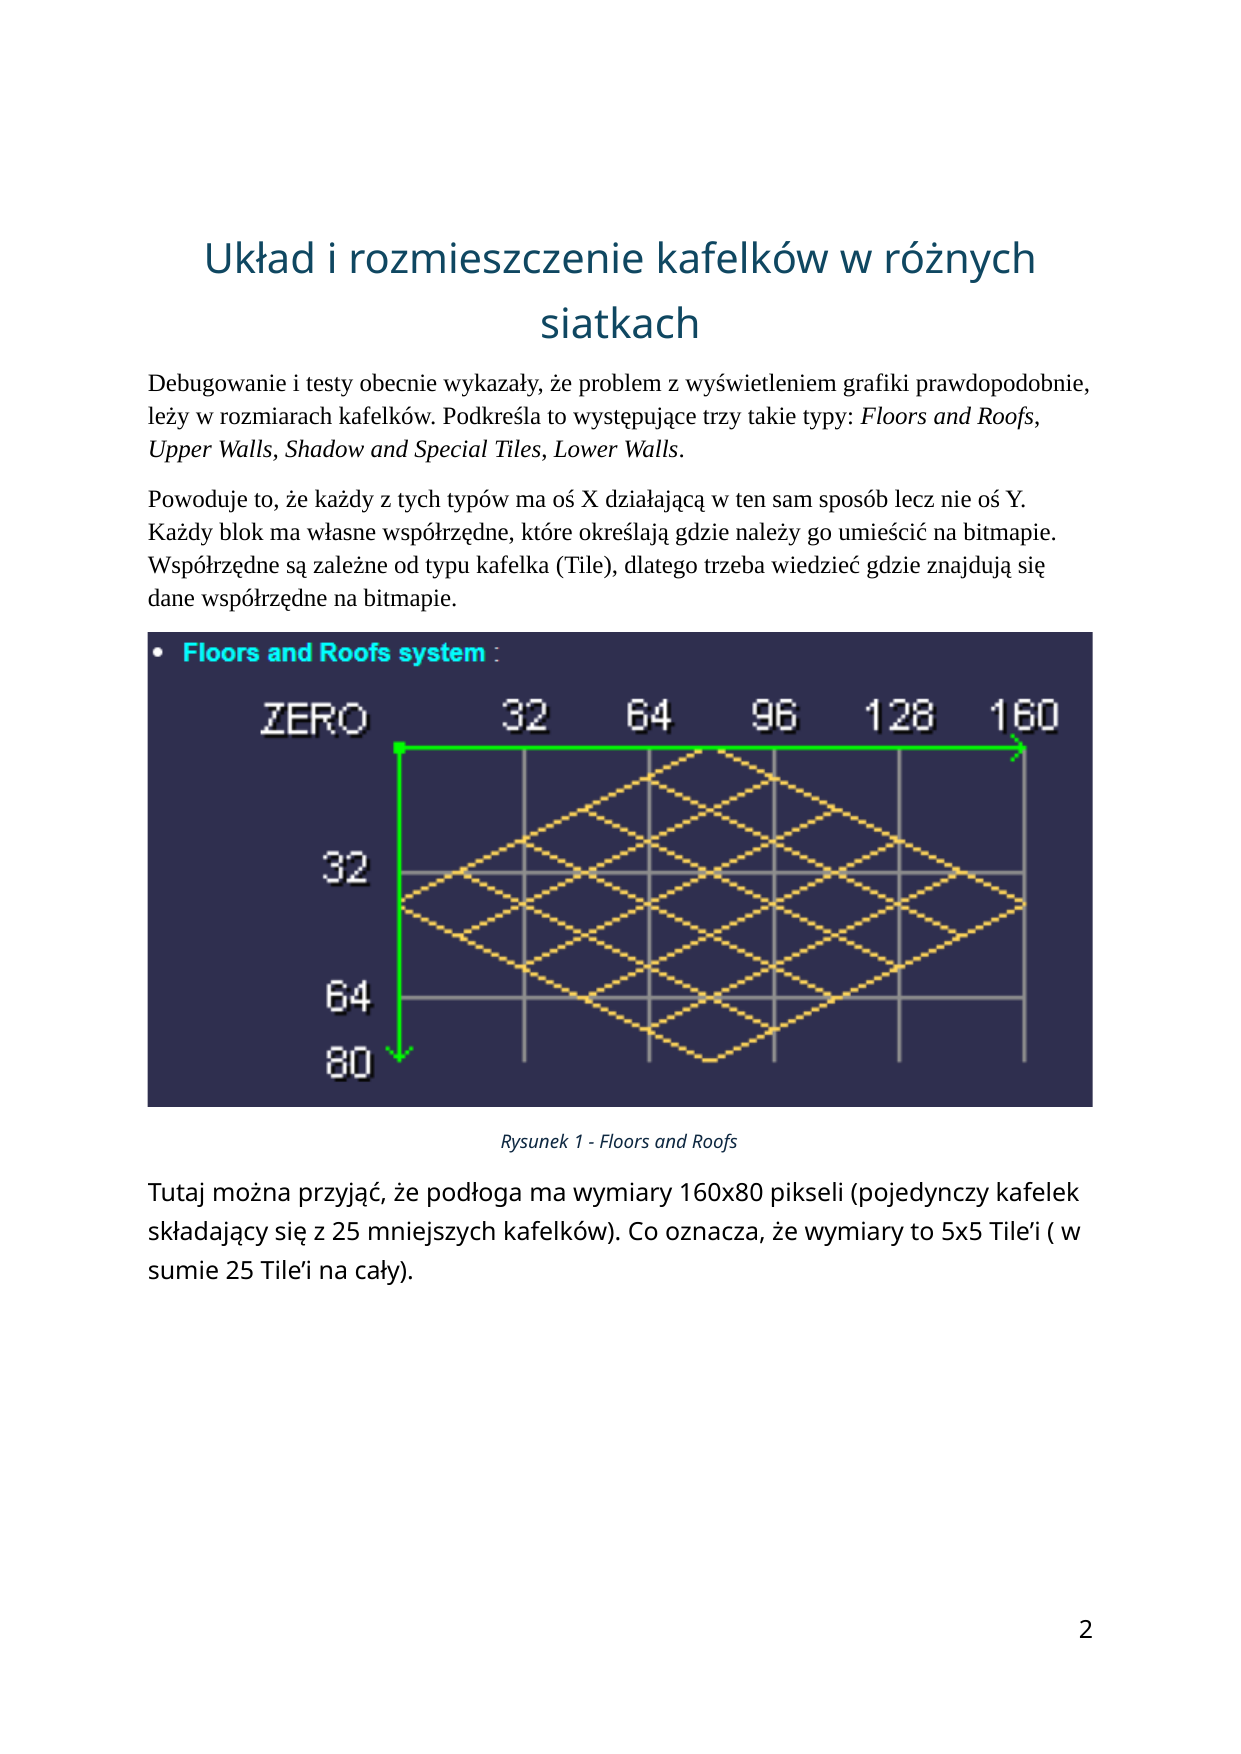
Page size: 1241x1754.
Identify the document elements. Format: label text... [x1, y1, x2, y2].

text Rysunek 1 - Floors and Roofs [148, 1128, 1093, 1154]
picture [147, 632, 1093, 1107]
text Debugowanie i testy obecnie wykazały, że problem z wyświetleniem grafiki prawdopodobnie, leży w rozmiarach kafelków. Podkreśla to występujące trzy takie typy: Floors and Roofs, Upper Walls, Shadow and Special Tiles, Lower Walls. [148, 368, 1093, 463]
subtitle Układ i rozmieszczenie kafelków w różnych siatkach [148, 229, 1093, 351]
text Powoduje to, że każdy z tych typów ma oś X działającą w ten sam sposób lecz nie oś Y. Każdy blok ma własne współrzędne, które określają gdzie należy go umieścić na bitmapie. Współrzędne są zależne od typu kafelka (Tile), dlatego trzeba wiedzieć gdzie znajdują się dane współrzędne na bitmapie. [148, 484, 1093, 611]
text Tutaj można przyjąć, że podłoga ma wymiary 160x80 pikseli (pojedynczy kafelek składający się z 25 mniejszych kafelków). Co oznacza, że wymiary to 5x5 Tile’i ( w sumie 25 Tile’i na cały). [148, 1174, 1093, 1287]
